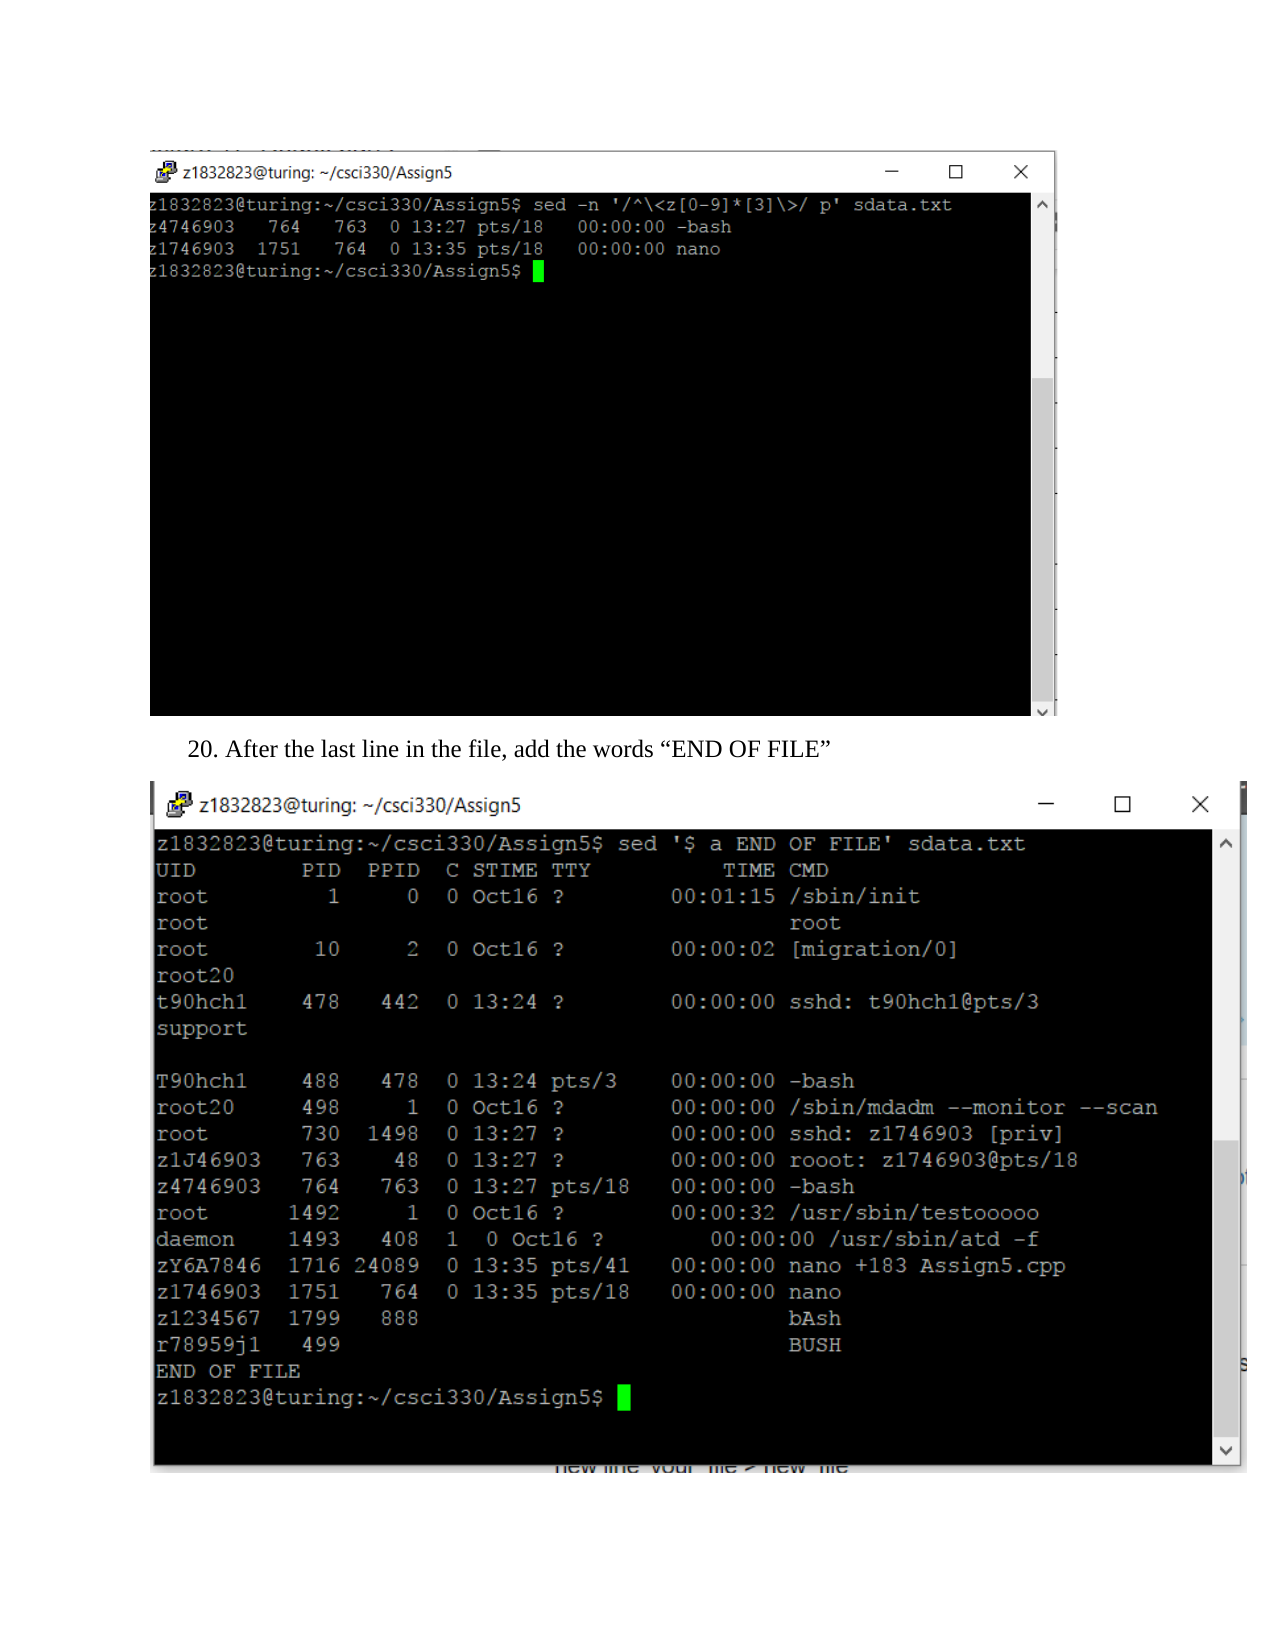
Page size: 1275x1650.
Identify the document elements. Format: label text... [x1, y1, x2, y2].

picture [150, 781, 1247, 1473]
picture [150, 150, 1058, 716]
list After the last line in the file, add the words “END OF FILE” [187, 734, 1125, 763]
